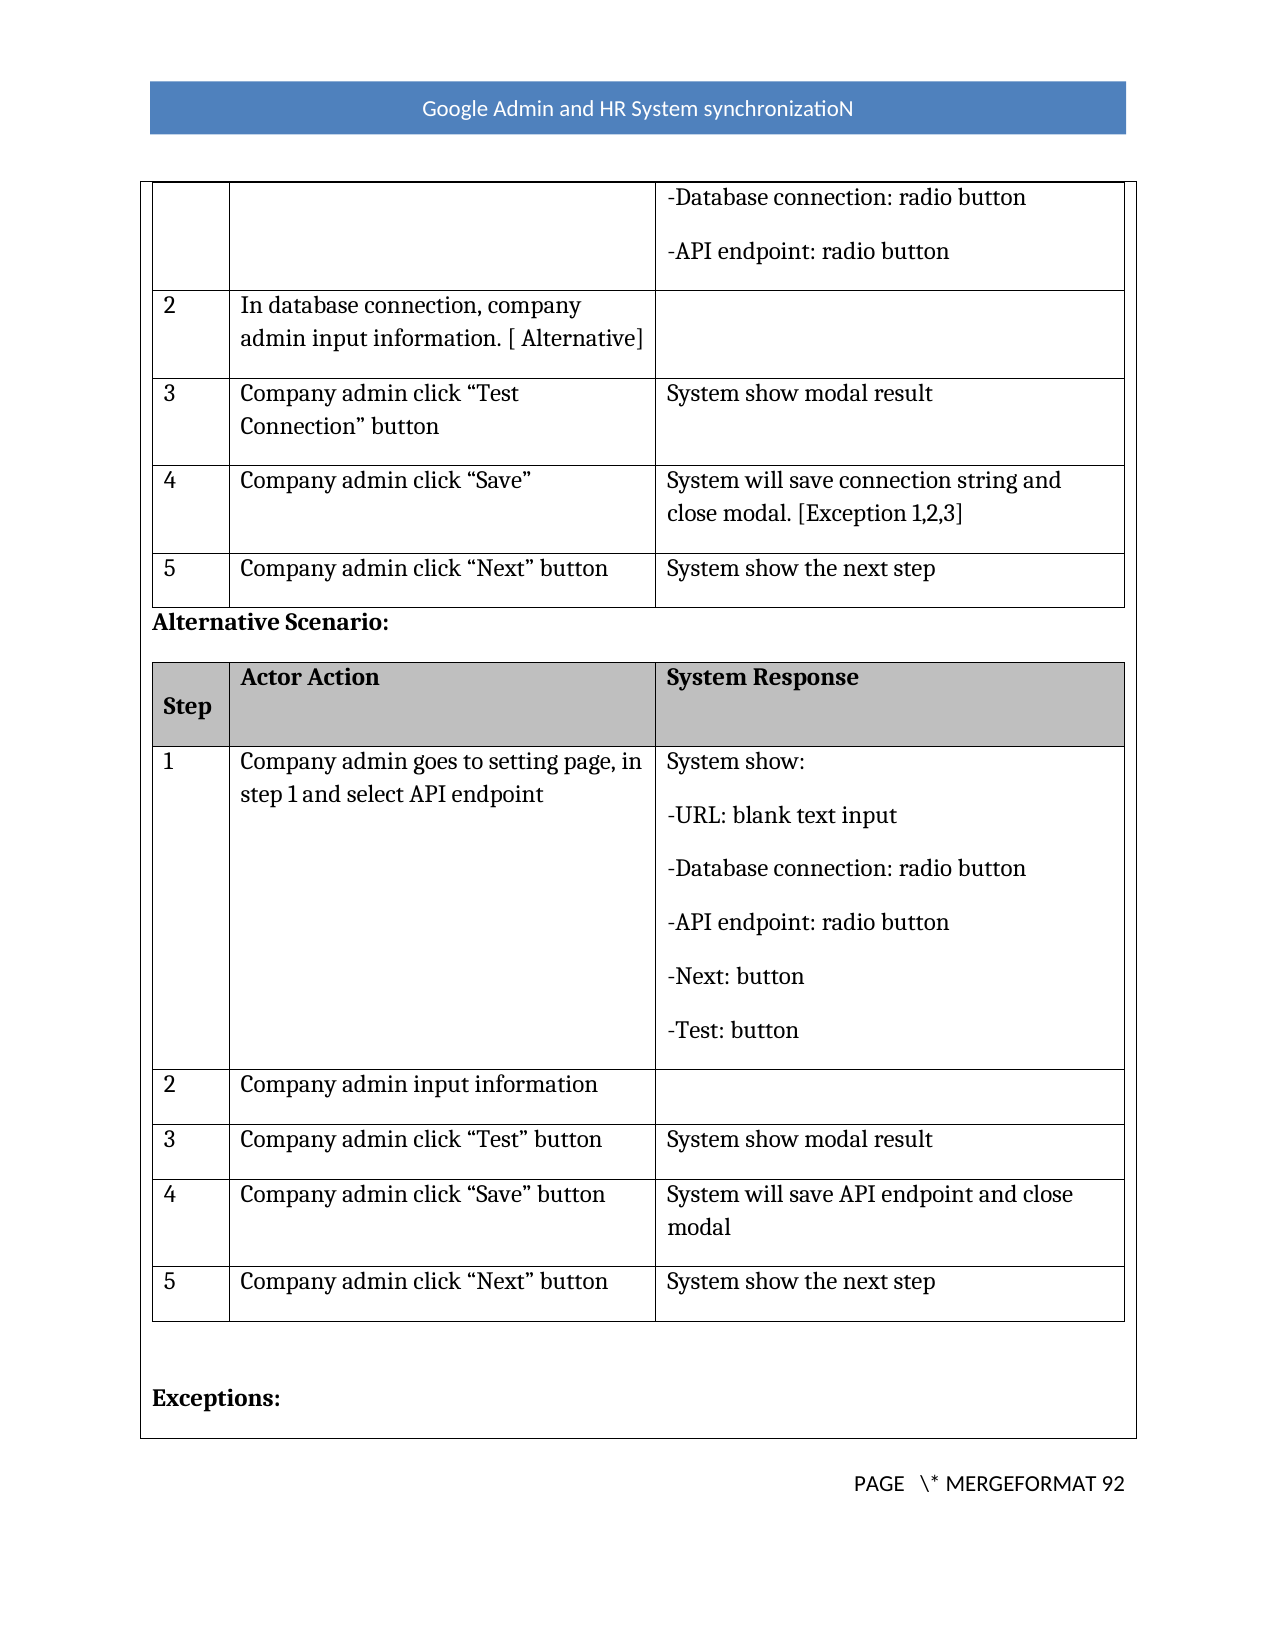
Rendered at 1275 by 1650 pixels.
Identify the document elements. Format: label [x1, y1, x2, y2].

table_cell [141, 182, 1136, 1437]
